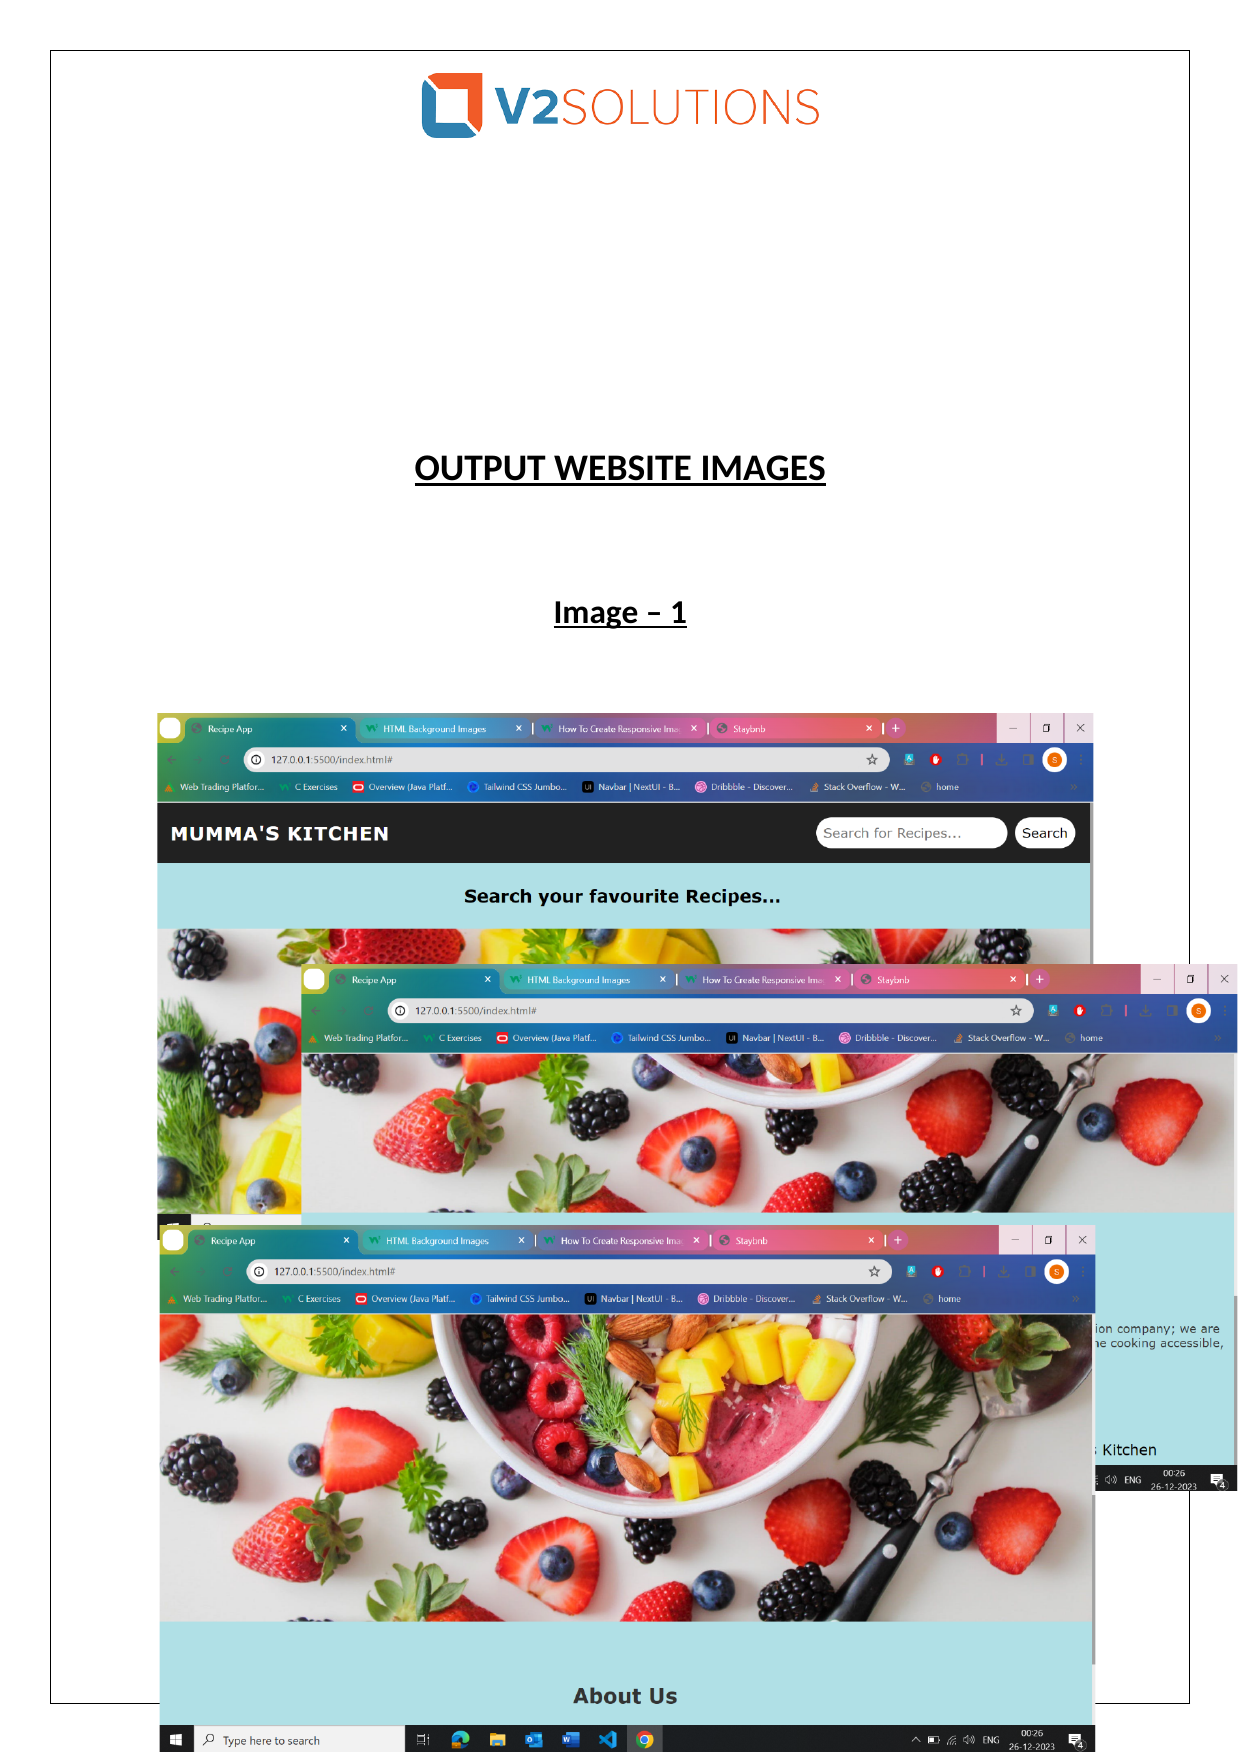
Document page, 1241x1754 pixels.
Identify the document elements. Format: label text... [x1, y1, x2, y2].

picture [420, 73, 820, 138]
text Image – 1 [150, 591, 1090, 632]
picture [155, 713, 1237, 1750]
text OUTPUT WEBSITE IMAGES [150, 444, 1090, 490]
